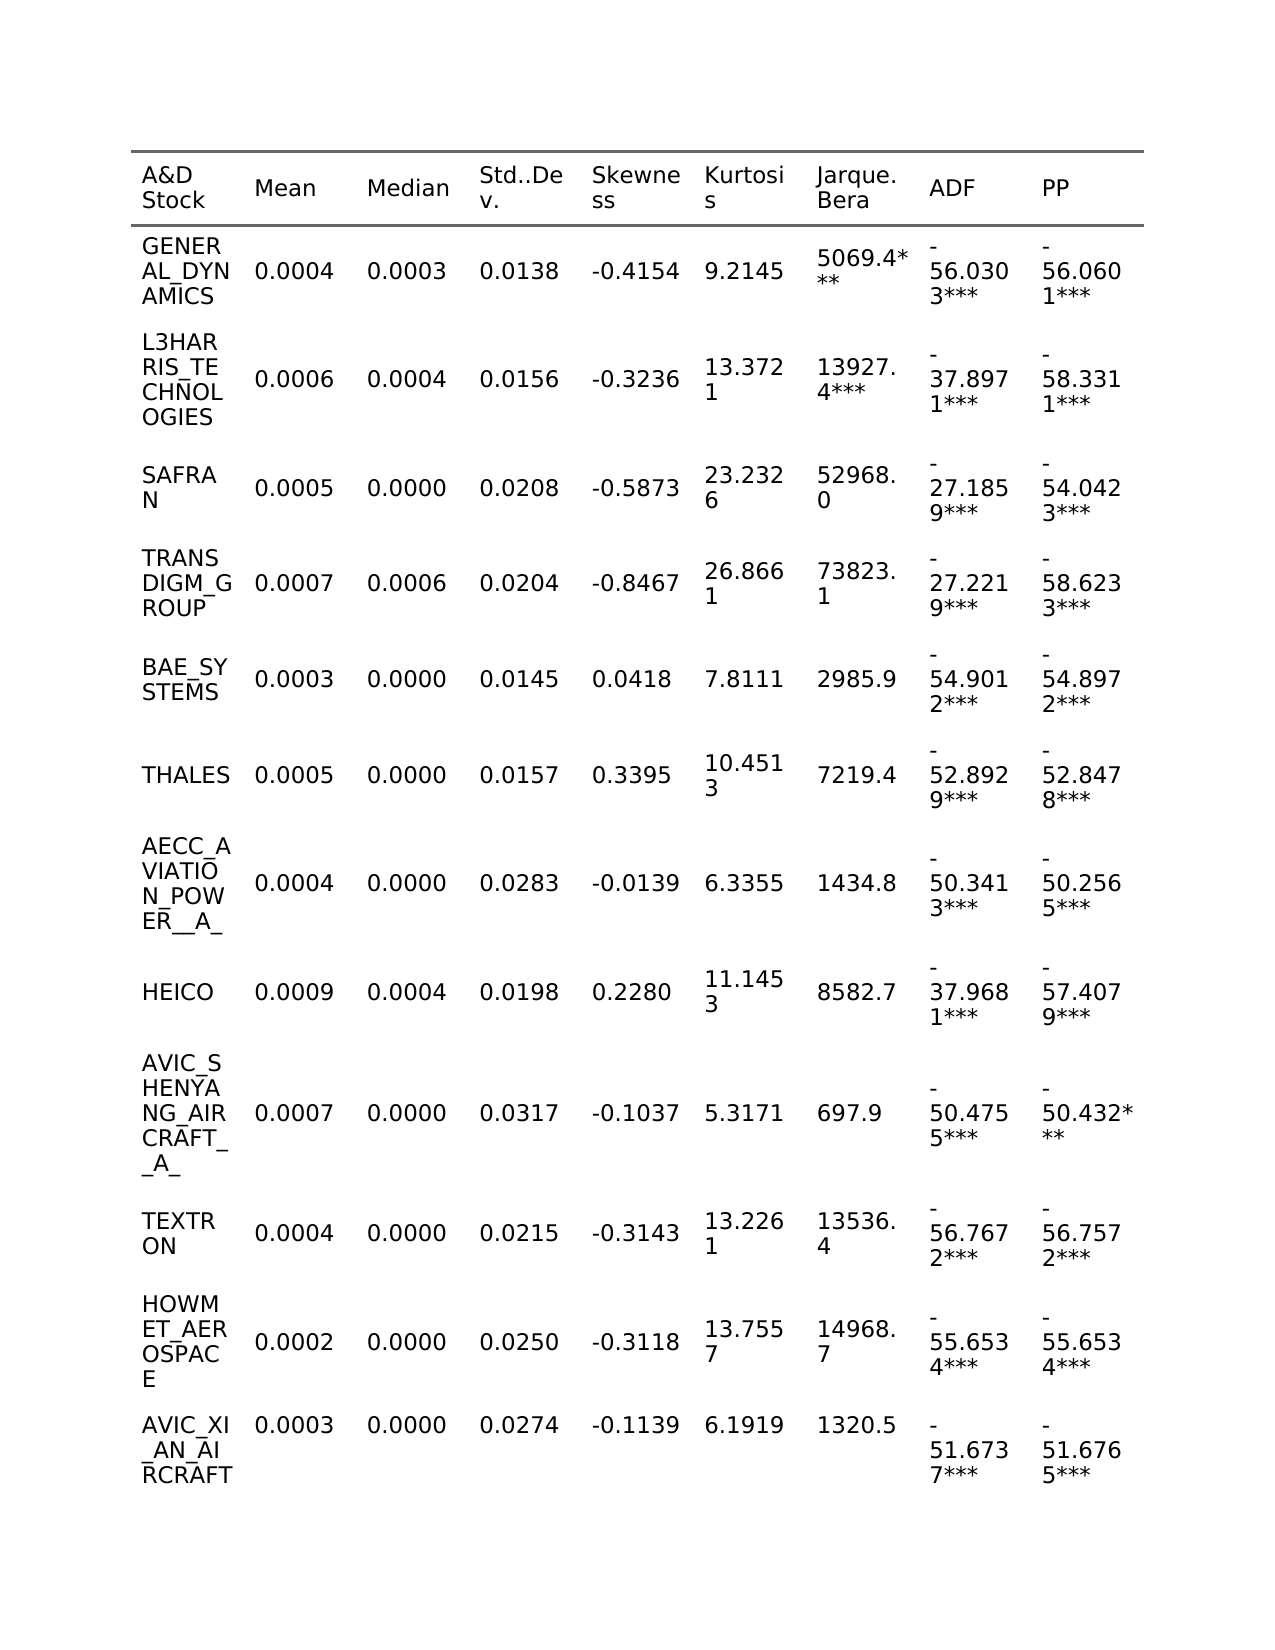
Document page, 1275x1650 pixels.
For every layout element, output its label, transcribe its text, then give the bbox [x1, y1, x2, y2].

table_cell 0.0000 [356, 441, 469, 536]
table_cell -0.0139 [581, 824, 694, 945]
table_cell 0.0204 [469, 536, 581, 632]
table_cell BAE_SYSTEMS [131, 632, 244, 728]
table_cell 0.0317 [469, 1041, 581, 1186]
table_cell -58.6233*** [1031, 536, 1144, 632]
table_cell 7219.4 [806, 728, 919, 824]
table_cell 0.3395 [581, 728, 694, 824]
table_cell -54.8972*** [1031, 632, 1144, 728]
table_header A&D Stock [131, 153, 244, 224]
table_cell 0.0003 [356, 227, 469, 320]
table_cell GENERAL_DYNAMICS [131, 227, 244, 320]
table_cell AVIC_SHENYANG_AIRCRAFT__A_ [131, 1041, 244, 1186]
table_cell 0.0007 [244, 536, 356, 632]
table_header Skewness [581, 153, 694, 224]
table_header Jarque.Bera [806, 153, 919, 224]
table_cell -50.3413*** [919, 824, 1031, 945]
table_cell L3HARRIS_TECHNOLOGIES [131, 320, 244, 441]
table_cell -52.8929*** [919, 728, 1031, 824]
table_cell 9.2145 [694, 227, 806, 320]
table_cell -55.6534*** [1031, 1282, 1144, 1403]
table_cell 26.8661 [694, 536, 806, 632]
table_header Mean [244, 153, 356, 224]
table_cell 11.1453 [694, 945, 806, 1041]
table_cell AVIC_XI_AN_AIRCRAFT_INDUSTRY_GROUP__A_ [131, 1403, 244, 1499]
table_cell 7.8111 [694, 632, 806, 728]
table_cell 0.0002 [244, 1282, 356, 1403]
table_cell -51.6765*** [1031, 1403, 1144, 1499]
table_header ADF [919, 153, 1031, 224]
table_cell 13.3721 [694, 320, 806, 441]
table_cell -55.6534*** [919, 1282, 1031, 1403]
table_cell -27.1859*** [919, 441, 1031, 536]
table_cell 52968.0 [806, 441, 919, 536]
table_cell -0.1037 [581, 1041, 694, 1186]
table_cell 0.0000 [356, 728, 469, 824]
table_cell 0.0007 [244, 1041, 356, 1186]
table_cell THALES [131, 728, 244, 824]
table_cell 0.0000 [356, 824, 469, 945]
table_cell 0.0138 [469, 227, 581, 320]
table_cell 0.0003 [244, 1403, 356, 1499]
table_cell 0.0208 [469, 441, 581, 536]
table_cell 23.2326 [694, 441, 806, 536]
table_cell AECC_AVIATION_POWER__A_ [131, 824, 244, 945]
table_cell -56.7672*** [919, 1186, 1031, 1282]
table_cell -37.9681*** [919, 945, 1031, 1041]
table_cell -0.8467 [581, 536, 694, 632]
table_cell 1320.5 [806, 1403, 919, 1499]
table_cell 0.0000 [356, 1403, 469, 1499]
table_cell TRANSDIGM_GROUP [131, 536, 244, 632]
table_cell 0.0005 [244, 728, 356, 824]
table_cell -56.0601*** [1031, 227, 1144, 320]
table_cell 0.0198 [469, 945, 581, 1041]
table_cell 0.0004 [356, 320, 469, 441]
table_cell 13.7557 [694, 1282, 806, 1403]
table_cell -37.8971*** [919, 320, 1031, 441]
table_cell 697.9 [806, 1041, 919, 1186]
table_cell HOWMET_AEROSPACE [131, 1282, 244, 1403]
table_cell SAFRAN [131, 441, 244, 536]
table_cell 0.0003 [244, 632, 356, 728]
table_cell -58.3311*** [1031, 320, 1144, 441]
table_cell -54.9012*** [919, 632, 1031, 728]
table_cell 0.0006 [244, 320, 356, 441]
table_cell -0.3143 [581, 1186, 694, 1282]
table_cell -50.4755*** [919, 1041, 1031, 1186]
table_cell 0.0004 [244, 824, 356, 945]
table_cell -0.4154 [581, 227, 694, 320]
table_cell 5.3171 [694, 1041, 806, 1186]
table_cell TEXTRON [131, 1186, 244, 1282]
table_cell 0.0250 [469, 1282, 581, 1403]
table_cell -50.2565*** [1031, 824, 1144, 945]
table_cell -57.4079*** [1031, 945, 1144, 1041]
table_cell 10.4513 [694, 728, 806, 824]
table_cell HEICO [131, 945, 244, 1041]
table_cell 13536.4 [806, 1186, 919, 1282]
table_cell 0.0004 [356, 945, 469, 1041]
table_cell -56.0303*** [919, 227, 1031, 320]
table_cell 5069.4*** [806, 227, 919, 320]
table_cell 0.0156 [469, 320, 581, 441]
table_cell 0.0000 [356, 1041, 469, 1186]
table_cell 0.0000 [356, 1282, 469, 1403]
table_cell 73823.1 [806, 536, 919, 632]
table_cell 0.2280 [581, 945, 694, 1041]
table_cell 0.0157 [469, 728, 581, 824]
table_cell -0.1139 [581, 1403, 694, 1499]
table_cell 0.0000 [356, 632, 469, 728]
table_cell 0.0145 [469, 632, 581, 728]
table_cell 2985.9 [806, 632, 919, 728]
table_cell 1434.8 [806, 824, 919, 945]
table_cell 13927.4*** [806, 320, 919, 441]
table_cell 0.0215 [469, 1186, 581, 1282]
table_cell -0.3118 [581, 1282, 694, 1403]
table_cell -50.432*** [1031, 1041, 1144, 1186]
table_cell 0.0004 [244, 227, 356, 320]
table_cell -56.7572*** [1031, 1186, 1144, 1282]
table_cell -0.5873 [581, 441, 694, 536]
table_cell -0.3236 [581, 320, 694, 441]
table_cell 6.1919 [694, 1403, 806, 1499]
table_cell 0.0006 [356, 536, 469, 632]
table_cell 0.0283 [469, 824, 581, 945]
table_cell 0.0274 [469, 1403, 581, 1499]
table_cell -54.0423*** [1031, 441, 1144, 536]
table_cell 0.0418 [581, 632, 694, 728]
table_cell 0.0009 [244, 945, 356, 1041]
table_cell 0.0004 [244, 1186, 356, 1282]
table_header Kurtosis [694, 153, 806, 224]
table_header PP [1031, 153, 1144, 224]
table_cell 13.2261 [694, 1186, 806, 1282]
table_header Median [356, 153, 469, 224]
table_cell 6.3355 [694, 824, 806, 945]
table_cell 8582.7 [806, 945, 919, 1041]
table_cell 0.0005 [244, 441, 356, 536]
table_cell -52.8478*** [1031, 728, 1144, 824]
table_header Std..Dev. [469, 153, 581, 224]
table_cell 14968.7 [806, 1282, 919, 1403]
table_cell -51.6737*** [919, 1403, 1031, 1499]
table_cell 0.0000 [356, 1186, 469, 1282]
table_cell -27.2219*** [919, 536, 1031, 632]
